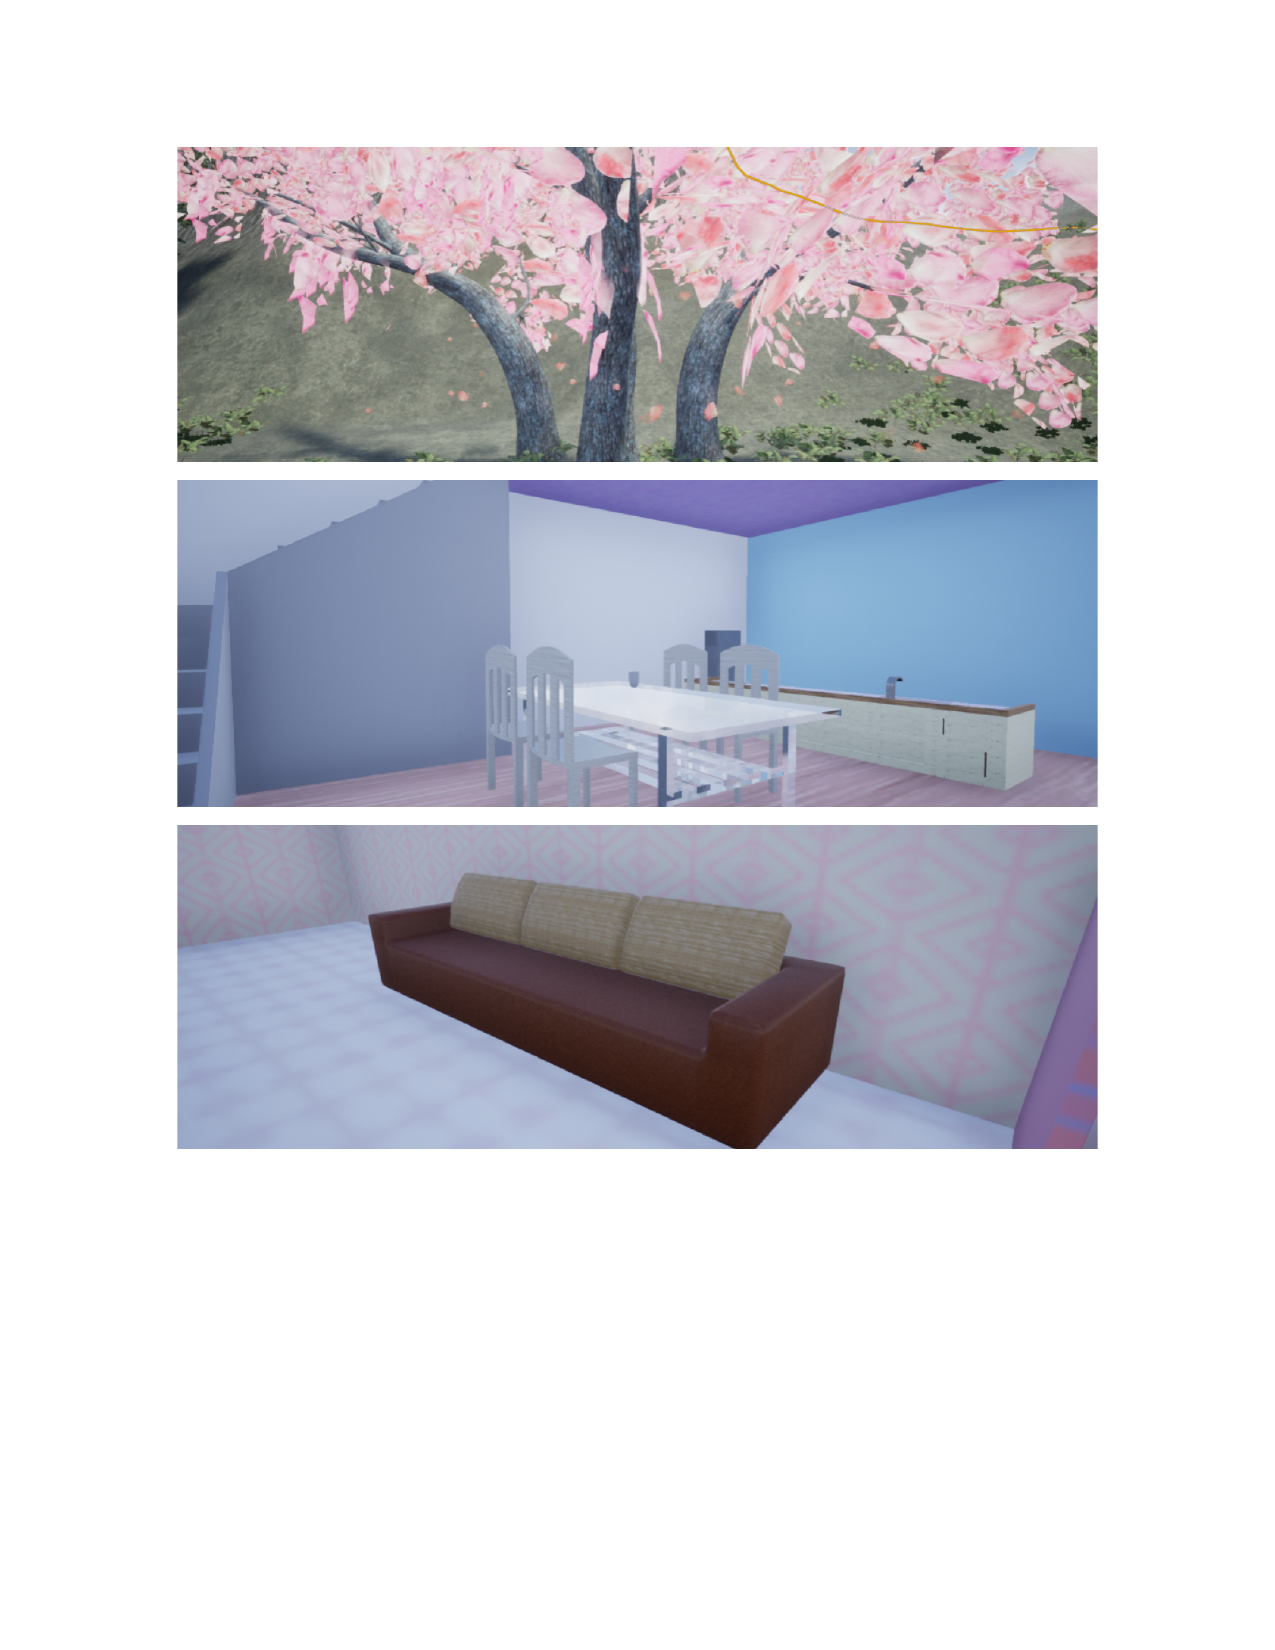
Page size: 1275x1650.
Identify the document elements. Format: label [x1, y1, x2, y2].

picture [177, 147, 1098, 462]
picture [177, 480, 1098, 807]
picture [177, 825, 1098, 1149]
